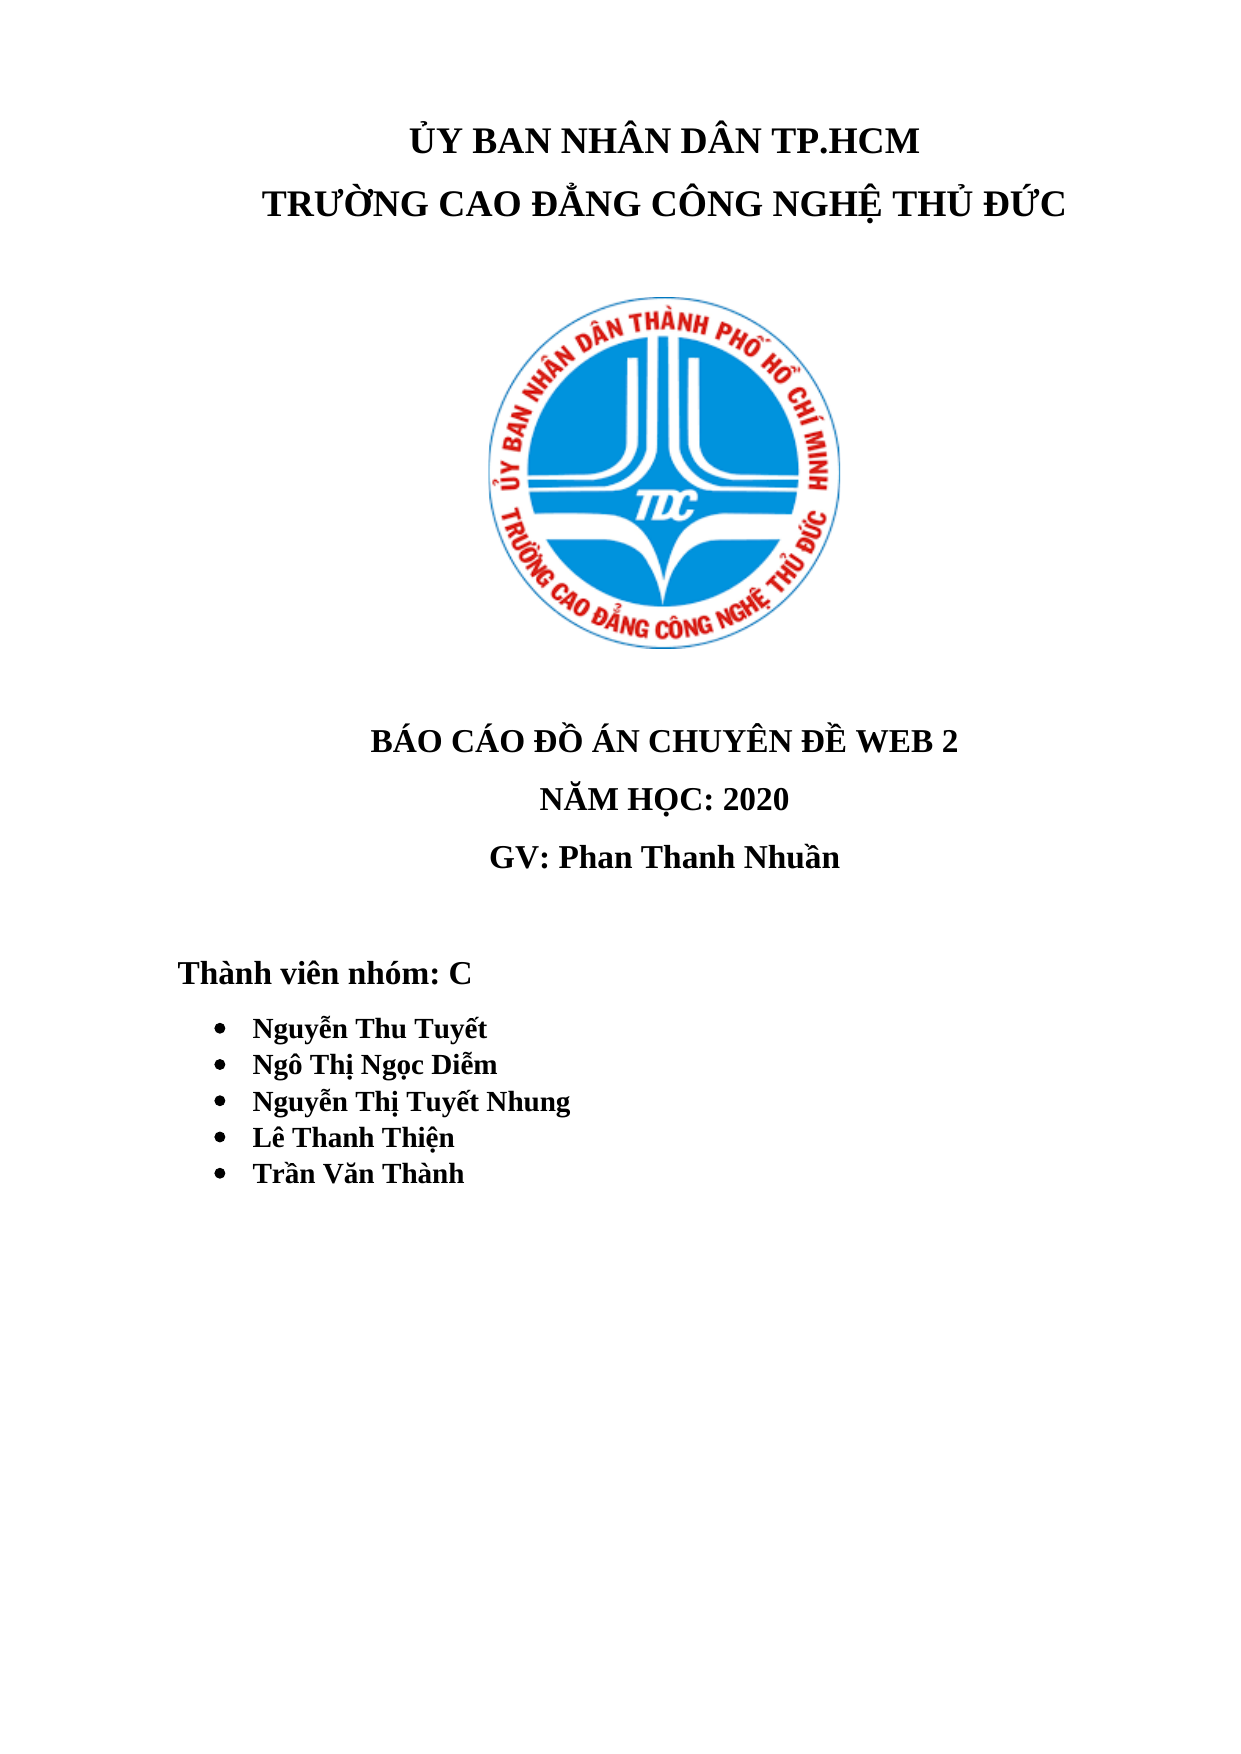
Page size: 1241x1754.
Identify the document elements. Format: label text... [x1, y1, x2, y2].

list Nguyễn Thị Tuyết Nhung [215, 1084, 1152, 1117]
list Ngô Thị Ngọc Diễm [215, 1047, 1152, 1081]
text NĂM HỌC: 2020 [177, 779, 1152, 817]
text ỦY BAN NHÂN DÂN TP.HCM [177, 118, 1152, 161]
text BÁO CÁO ĐỒ ÁN CHUYÊN ĐỀ WEB 2 [177, 721, 1152, 759]
list Lê Thanh Thiện [215, 1120, 1152, 1153]
list Trần Văn Thành [215, 1156, 1152, 1190]
text Thành viên nhóm: C [177, 953, 1152, 991]
text TRƯỜNG CAO ĐẲNG CÔNG NGHỆ THỦ ĐỨC [177, 181, 1152, 224]
list Nguyễn Thu Tuyết [215, 1011, 1152, 1045]
picture [488, 297, 841, 649]
text GV: Phan Thanh Nhuần [177, 837, 1152, 875]
